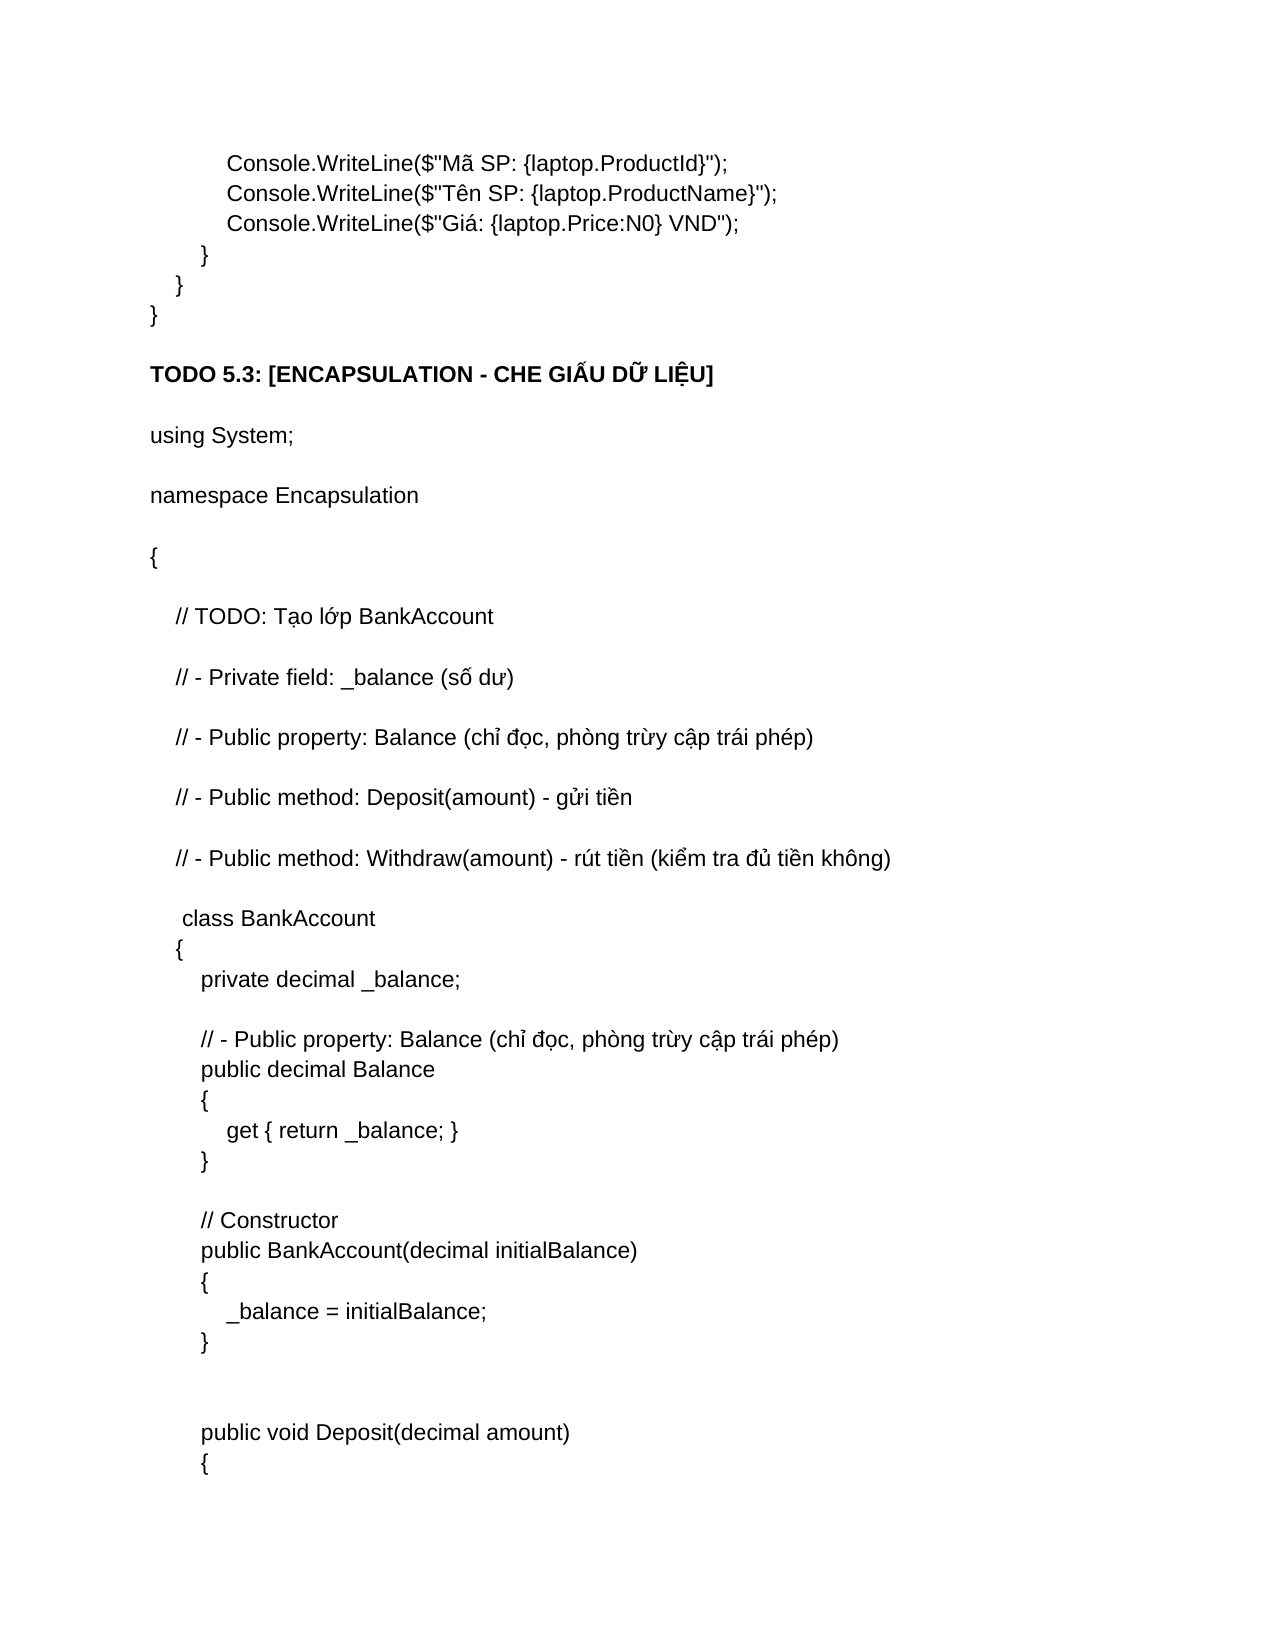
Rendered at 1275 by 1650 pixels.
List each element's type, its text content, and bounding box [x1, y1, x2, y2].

text _balance = initialBalance; [150, 1298, 1125, 1324]
text namespace Encapsulation [150, 482, 1125, 509]
text class BankAccount [150, 905, 1125, 932]
text // Constructor [150, 1207, 1125, 1234]
text { [150, 935, 1125, 962]
text } [150, 1147, 1125, 1173]
text public void Deposit(decimal amount) [150, 1419, 1125, 1445]
text // TODO: Tạo lớp BankAccount [150, 603, 1125, 629]
text // - Public method: Deposit(amount) - gửi tiền [150, 784, 1125, 811]
text } [150, 1328, 1125, 1354]
text // - Private field: _balance (số dư) [150, 663, 1125, 690]
text private decimal _balance; [150, 966, 1125, 992]
text Console.WriteLine($"Mã SP: {laptop.ProductId}"); [150, 150, 1125, 176]
text using System; [150, 422, 1125, 448]
text public BankAccount(decimal initialBalance) [150, 1237, 1125, 1264]
text Console.WriteLine($"Giá: {laptop.Price:N0} VND"); [150, 210, 1125, 237]
text } [150, 301, 1125, 327]
text // - Public property: Balance (chỉ đọc, phòng trừy cập trái phép) [150, 724, 1125, 750]
text get { return _balance; } [150, 1117, 1125, 1143]
text { [150, 1086, 1125, 1113]
text { [150, 1449, 1125, 1475]
text TODO 5.3: [ENCAPSULATION - CHE GIẤU DỮ LIỆU] [150, 361, 1125, 388]
text } [150, 271, 1125, 297]
text // - Public method: Withdraw(amount) - rút tiền (kiểm tra đủ tiền không) [150, 845, 1125, 871]
text Console.WriteLine($"Tên SP: {laptop.ProductName}"); [150, 180, 1125, 207]
text { [150, 543, 1125, 569]
text { [150, 1268, 1125, 1294]
text } [150, 241, 1125, 267]
text // - Public property: Balance (chỉ đọc, phòng trừy cập trái phép) [150, 1026, 1125, 1052]
text public decimal Balance [150, 1056, 1125, 1083]
